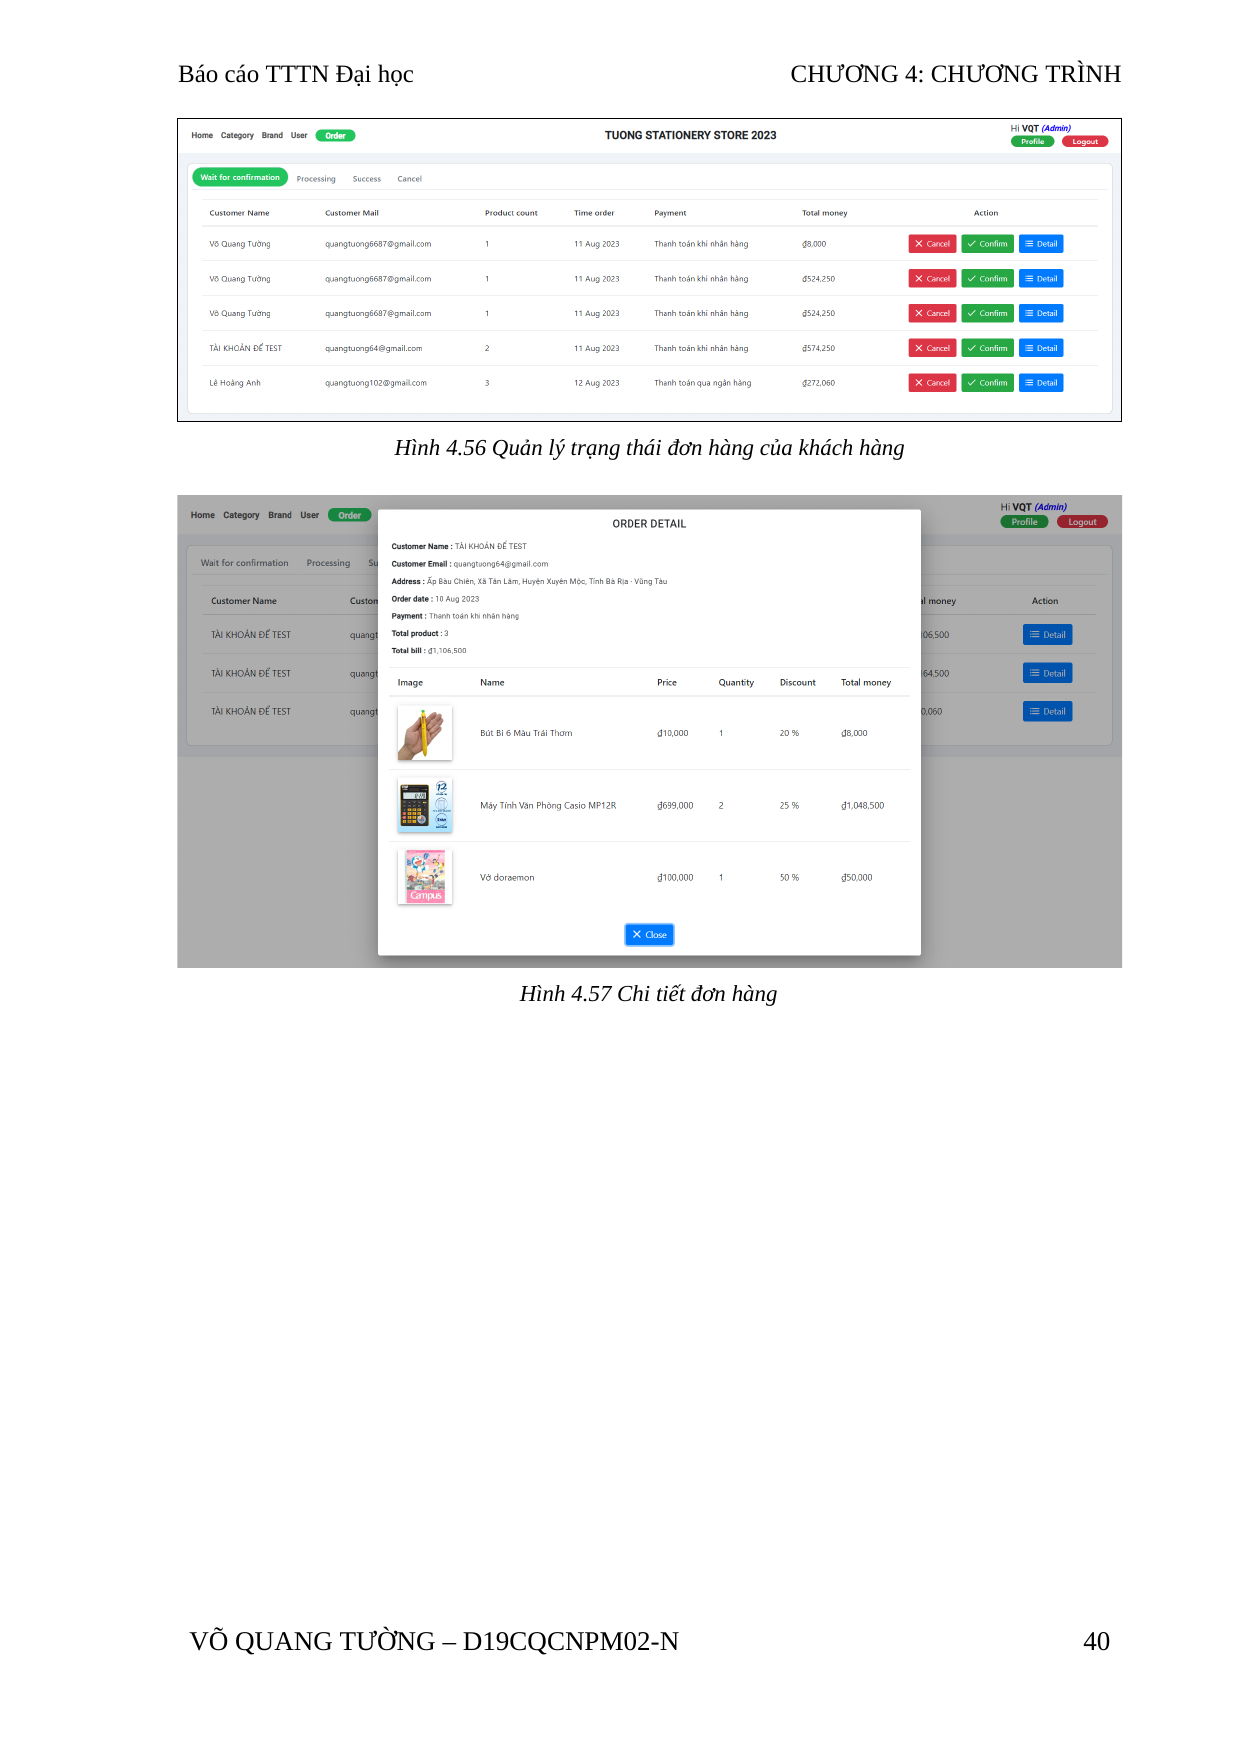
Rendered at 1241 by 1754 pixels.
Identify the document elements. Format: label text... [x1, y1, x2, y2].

picture [177, 495, 1123, 968]
picture [178, 119, 1121, 421]
